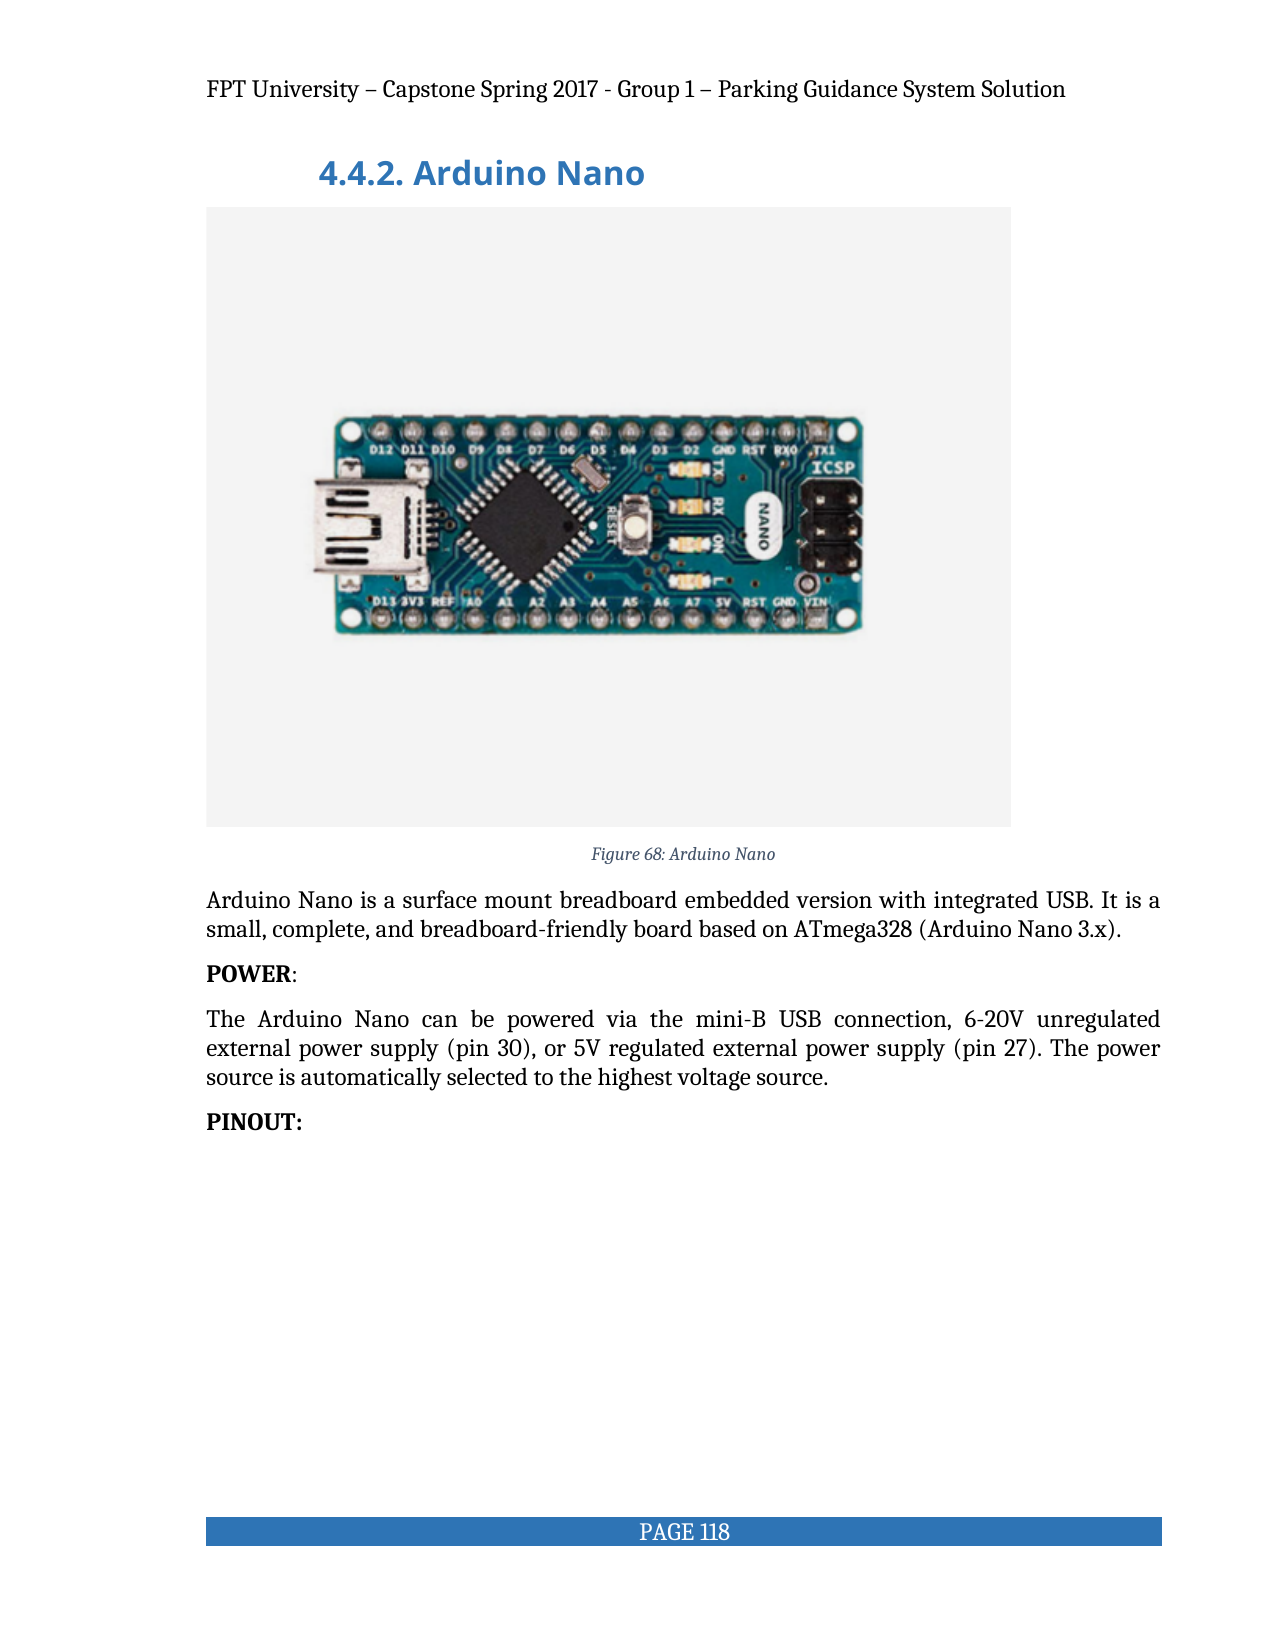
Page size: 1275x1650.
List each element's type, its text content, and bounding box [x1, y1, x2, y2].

text POWER: [206, 960, 1162, 989]
subtitle Arduino Nano [206, 150, 1162, 195]
text Arduino Nano is a surface mount breadboard embedded version with integrated USB. It is a small, complete, and breadboard-friendly board based on ATmega328 (Arduino Nano 3.x). [206, 886, 1162, 943]
text PINOUT: [206, 1108, 1162, 1137]
text The Arduino Nano can be powered via the mini-B USB connection, 6-20V unregulated external power supply (pin 30), or 5V regulated external power supply (pin 27). The power source is automatically selected to the highest voltage source. [206, 1005, 1162, 1092]
picture [206, 207, 1011, 827]
